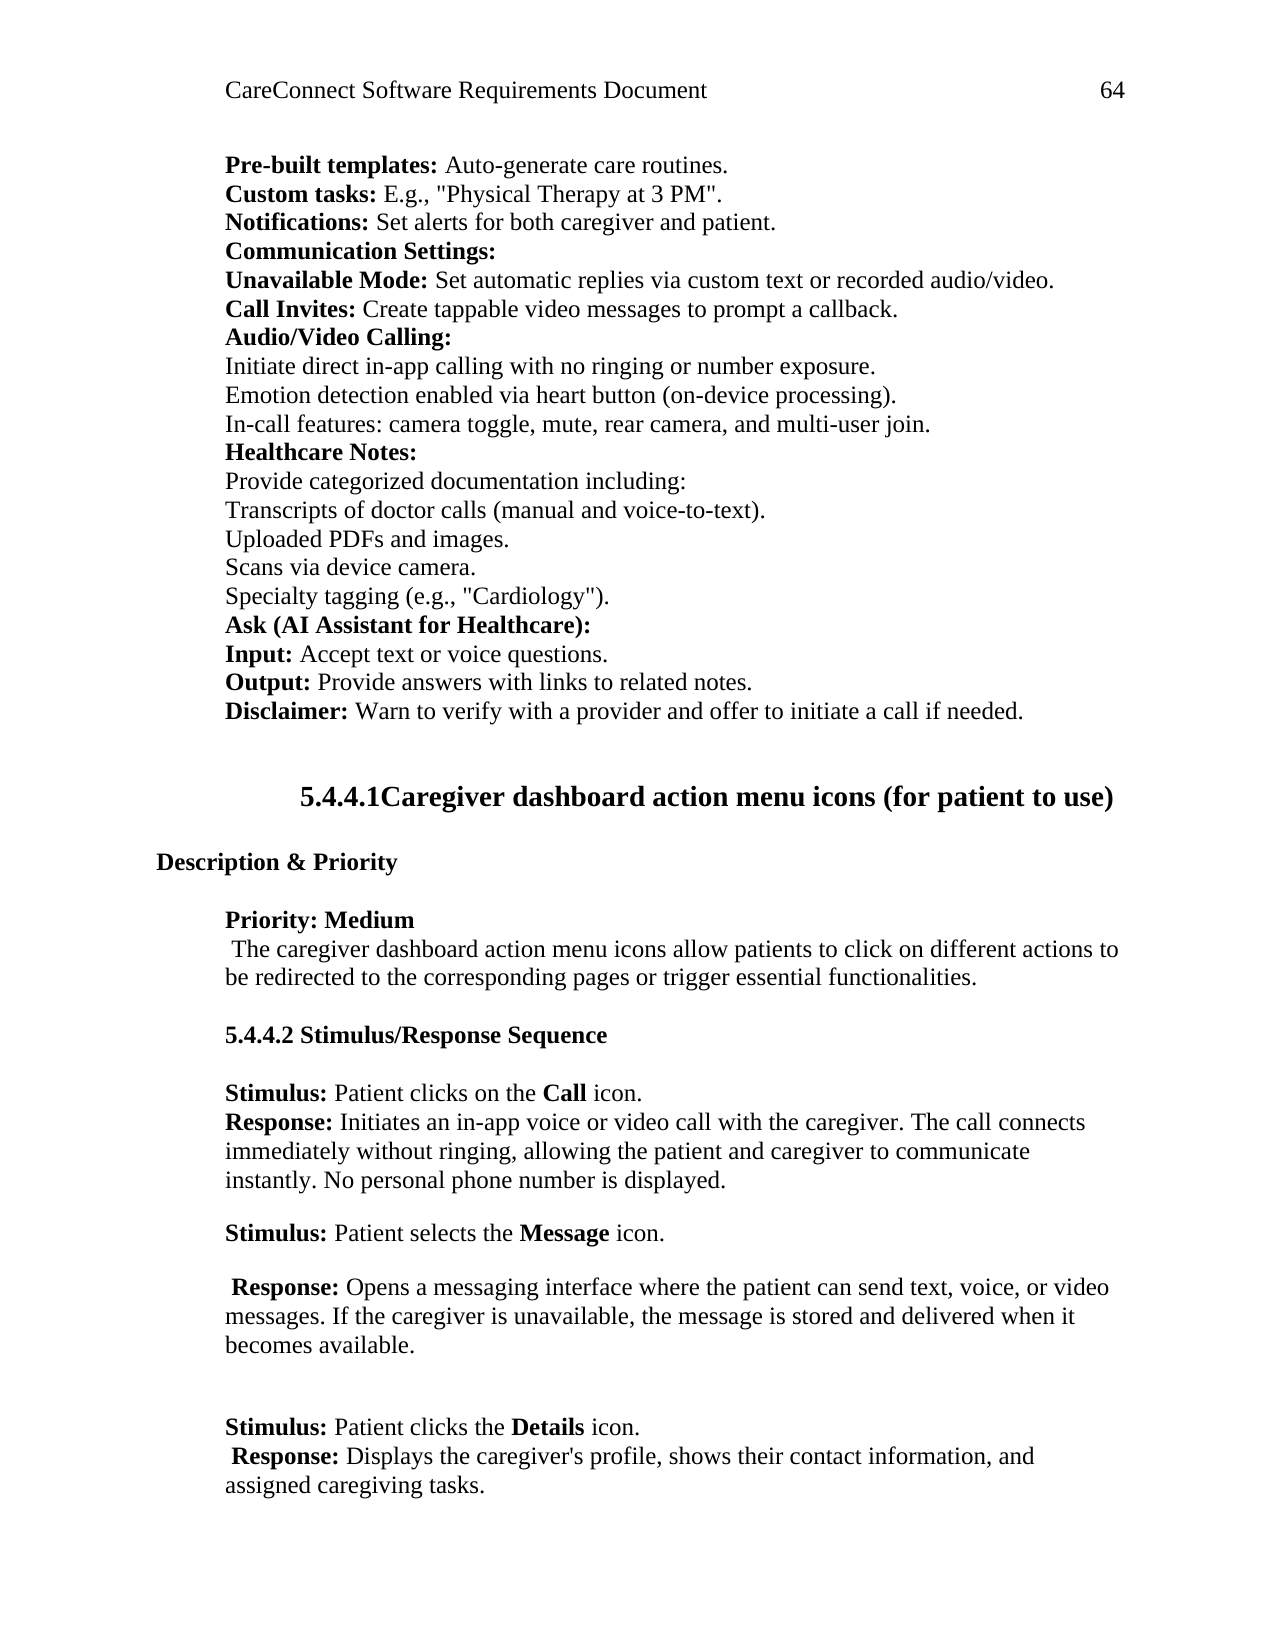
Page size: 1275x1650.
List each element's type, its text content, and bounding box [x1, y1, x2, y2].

list Emotion detection enabled via heart button (on-device processing). [225, 380, 1125, 409]
list Scans via device camera. [225, 552, 1125, 581]
list Disclaimer: Warn to verify with a provider and offer to initiate a call if needed. [225, 696, 1125, 725]
list Input: Accept text or voice questions. [225, 639, 1125, 667]
text Stimulus: Patient selects the Message icon. [225, 1218, 1125, 1247]
list In-call features: camera toggle, mute, rear camera, and multi-user join. [225, 409, 1125, 437]
text 5.4.4.1Caregiver dashboard action menu icons (for patient to use) [225, 779, 1125, 812]
text Stimulus: Patient clicks on the Call icon. Response: Initiates an in-app voice or video call with the caregiver. The call connects immediately without ringing, allowing the patient and caregiver to communicate instantly. No personal phone number is displayed. [225, 1078, 1125, 1193]
list Audio/Video Calling: [225, 322, 1125, 351]
list Provide categorized documentation including: [225, 466, 1125, 495]
list Output: Provide answers with links to related notes. [225, 667, 1125, 696]
text Stimulus: Patient clicks the Details icon. Response: Displays the caregiver's profile, shows their contact information, and assigned caregiving tasks. [225, 1412, 1125, 1498]
text Response: Opens a messaging interface where the patient can send text, voice, or video messages. If the caregiver is unavailable, the message is stored and delivered when it becomes available. [225, 1272, 1125, 1358]
list Custom tasks: E.g., "Physical Therapy at 3 PM". [225, 179, 1125, 207]
list Specialty tagging (e.g., "Cardiology"). [225, 581, 1125, 610]
list Healthcare Notes: [225, 437, 1125, 466]
list Notifications: Set alerts for both caregiver and patient. [225, 207, 1125, 236]
subtitle Description & Priority [150, 847, 1125, 876]
text Priority: Medium The caregiver dashboard action menu icons allow patients to click on different actions to be redirected to the corresponding pages or trigger essential functionalities. [225, 905, 1125, 991]
list Transcripts of doctor calls (manual and voice-to-text). [225, 495, 1125, 524]
list Pre-built templates: Auto-generate care routines. [225, 150, 1125, 179]
list Call Invites: Create tappable video messages to prompt a callback. [225, 294, 1125, 322]
list Ask (AI Assistant for Healthcare): [225, 610, 1125, 639]
list Unavailable Mode: Set automatic replies via custom text or recorded audio/video. [225, 265, 1125, 294]
list Initiate direct in-app calling with no ringing or number exposure. [225, 351, 1125, 380]
text 5.4.4.2 Stimulus/Response Sequence [225, 1020, 1125, 1049]
list Uploaded PDFs and images. [225, 524, 1125, 552]
list Communication Settings: [225, 236, 1125, 265]
